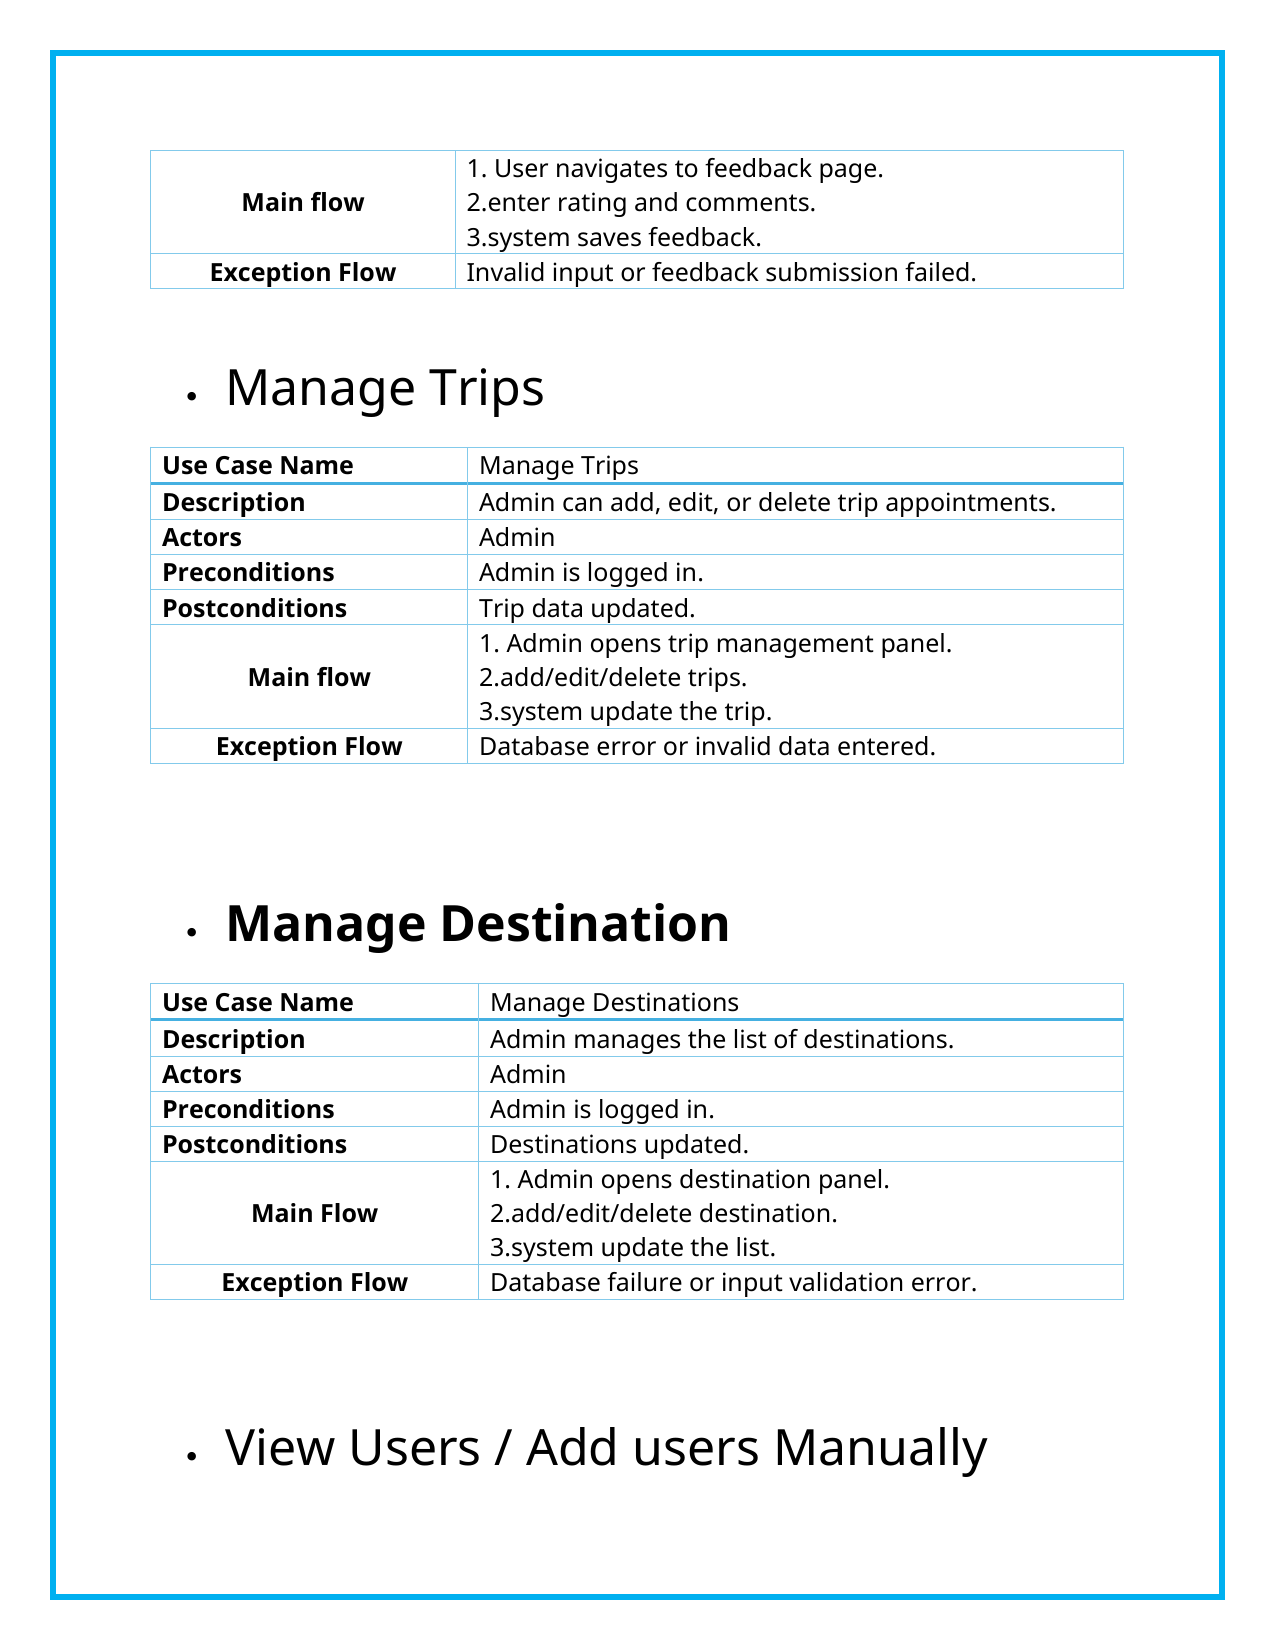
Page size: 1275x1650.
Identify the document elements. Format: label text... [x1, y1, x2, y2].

table_cell 1. User navigates to feedback page. 2.enter rating and comments. 3.system saves feedback. [456, 151, 1123, 253]
table_cell Database failure or input validation error. [479, 1265, 1123, 1299]
list View Users / Add users Manually [187, 1412, 1125, 1480]
table_cell Destinations updated. [479, 1127, 1123, 1161]
table_cell Description [151, 1021, 478, 1056]
table_cell Admin [479, 1057, 1123, 1091]
list Manage Destination [187, 888, 1125, 956]
table_cell Preconditions [151, 555, 467, 589]
table_cell Description [151, 485, 467, 519]
table_cell Admin is logged in. [468, 555, 1123, 589]
table_cell Main Flow [151, 1162, 478, 1264]
table_cell 1. Admin opens trip management panel. 2.add/edit/delete trips. 3.system update the trip. [468, 625, 1123, 727]
table_cell Admin can add, edit, or delete trip appointments. [468, 485, 1123, 519]
table_cell Admin [468, 520, 1123, 554]
table_cell Database error or invalid data entered. [468, 729, 1123, 763]
table_cell Postconditions [151, 590, 467, 624]
table_cell Actors [151, 1057, 478, 1091]
table_cell Postconditions [151, 1127, 478, 1161]
table_cell Exception Flow [151, 254, 455, 288]
list Manage Trips [187, 352, 1125, 420]
table_cell 1. Admin opens destination panel. 2.add/edit/delete destination. 3.system update the list. [479, 1162, 1123, 1264]
table_header Use Case Name [151, 448, 467, 482]
table_cell Preconditions [151, 1092, 478, 1126]
table_cell Invalid input or feedback submission failed. [456, 254, 1123, 288]
table_cell Exception Flow [151, 729, 467, 763]
table_cell Main flow [151, 151, 455, 253]
table_cell Admin is logged in. [479, 1092, 1123, 1126]
table_header Manage Trips [468, 448, 1123, 482]
table_cell Main flow [151, 625, 467, 727]
table_cell Trip data updated. [468, 590, 1123, 624]
table_cell Admin manages the list of destinations. [479, 1021, 1123, 1056]
table_header Manage Destinations [479, 984, 1123, 1018]
table_header Use Case Name [151, 984, 478, 1018]
table_cell Actors [151, 520, 467, 554]
table_cell Exception Flow [151, 1265, 478, 1299]
